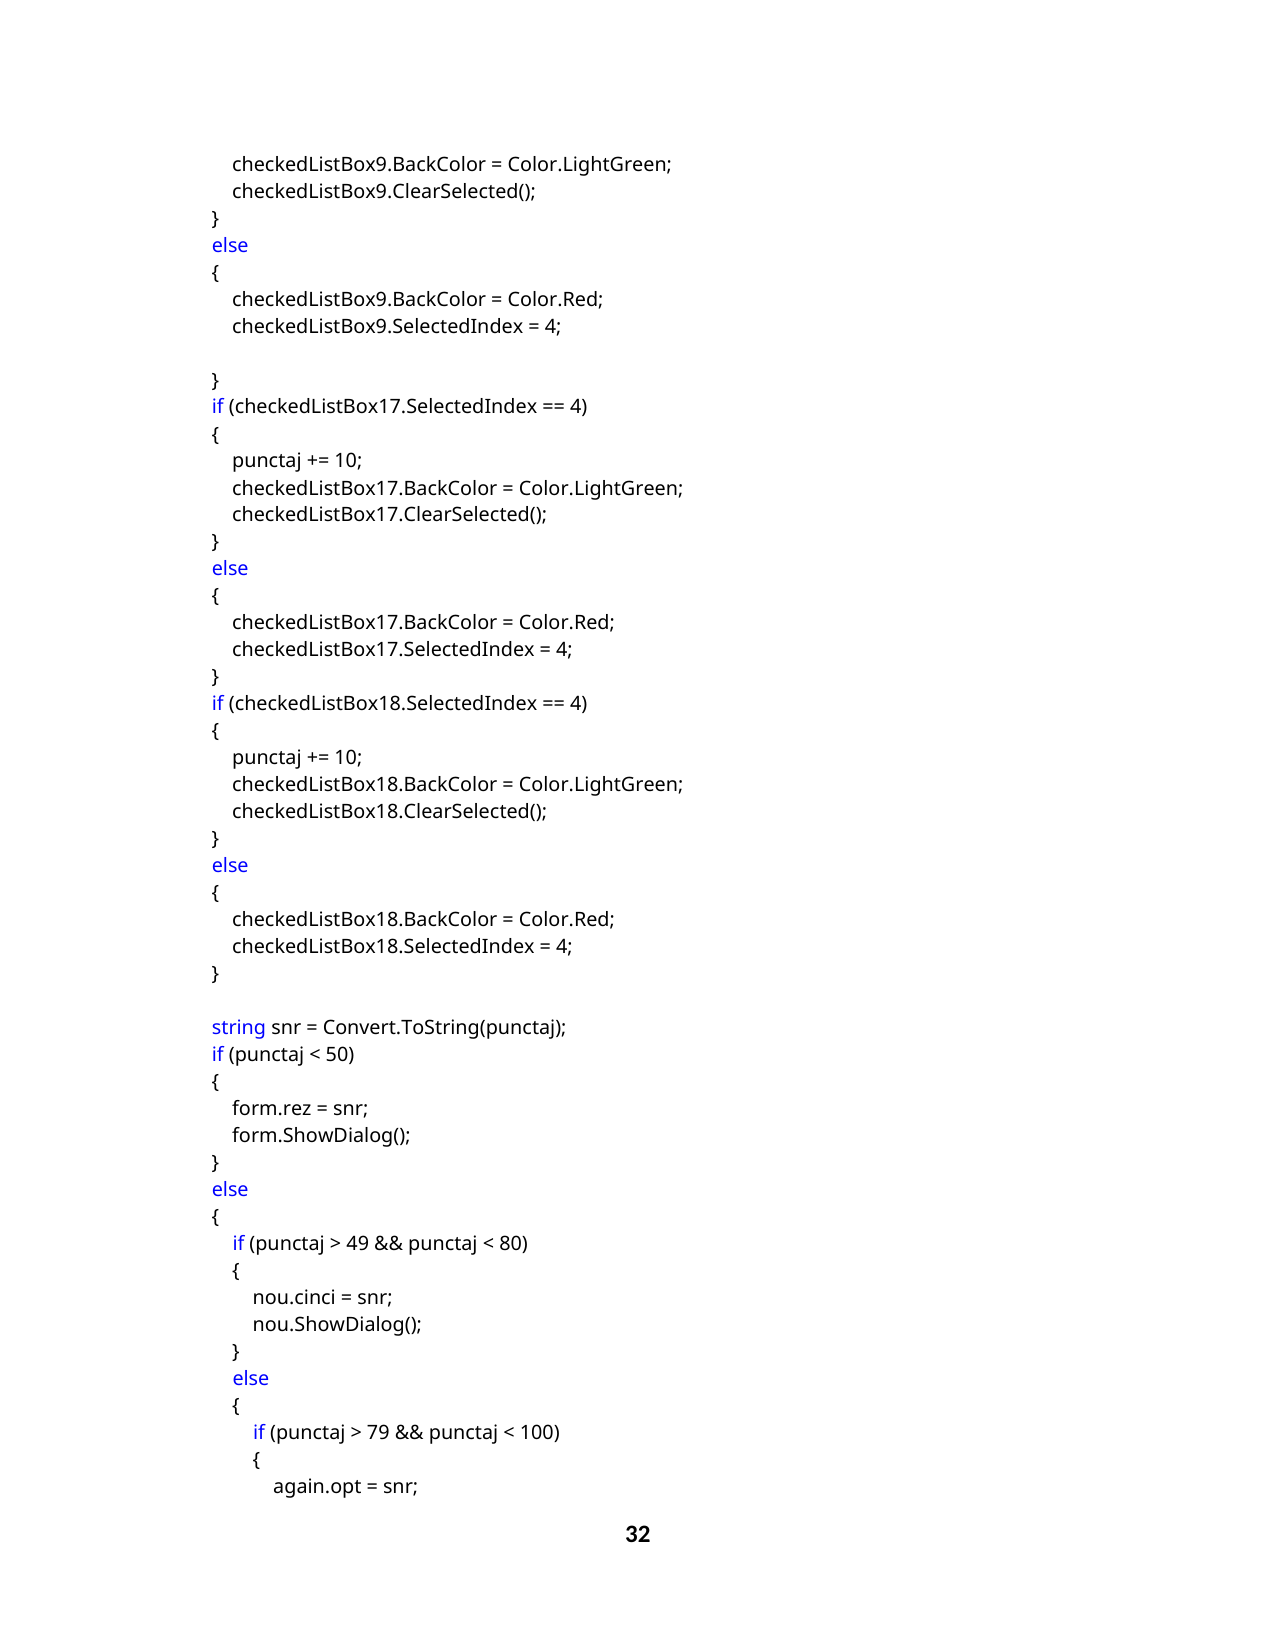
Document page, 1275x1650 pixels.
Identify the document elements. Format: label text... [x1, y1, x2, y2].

text { [150, 717, 1125, 743]
text } [150, 663, 1125, 689]
text } [150, 1148, 1125, 1175]
text nou.ShowDialog(); [150, 1310, 1125, 1337]
text checkedListBox18.BackColor = Color.Red; [150, 905, 1125, 932]
text { [150, 1067, 1125, 1094]
text form.ShowDialog(); [150, 1121, 1125, 1148]
text checkedListBox18.BackColor = Color.LightGreen; [150, 771, 1125, 797]
text } [150, 528, 1125, 555]
text else [150, 851, 1125, 878]
text { [150, 878, 1125, 905]
text else [150, 231, 1125, 258]
text else [150, 1364, 1125, 1391]
text checkedListBox17.BackColor = Color.Red; [150, 609, 1125, 636]
text { [150, 1256, 1125, 1283]
text nou.cinci = snr; [150, 1283, 1125, 1310]
text checkedListBox18.SelectedIndex = 4; [150, 932, 1125, 959]
text checkedListBox9.SelectedIndex = 4; [150, 312, 1125, 339]
text checkedListBox17.BackColor = Color.LightGreen; [150, 474, 1125, 501]
text again.opt = snr; [150, 1472, 1125, 1499]
text else [150, 555, 1125, 582]
text string snr = Convert.ToString(punctaj); [150, 1013, 1125, 1040]
text checkedListBox9.BackColor = Color.Red; [150, 285, 1125, 312]
text checkedListBox18.ClearSelected(); [150, 797, 1125, 824]
text } [150, 824, 1125, 851]
text if (punctaj < 50) [150, 1040, 1125, 1067]
text if (checkedListBox17.SelectedIndex == 4) [150, 393, 1125, 420]
text { [150, 1445, 1125, 1472]
text } [150, 959, 1125, 986]
text if (punctaj > 49 && punctaj < 80) [150, 1229, 1125, 1256]
text checkedListBox17.SelectedIndex = 4; [150, 636, 1125, 663]
text { [150, 582, 1125, 609]
text } [150, 204, 1125, 231]
text { [150, 1391, 1125, 1418]
text punctaj += 10; [150, 447, 1125, 474]
text { [150, 258, 1125, 285]
text else [150, 1175, 1125, 1202]
text if (checkedListBox18.SelectedIndex == 4) [150, 689, 1125, 717]
text { [150, 420, 1125, 447]
text form.rez = snr; [150, 1094, 1125, 1121]
text checkedListBox17.ClearSelected(); [150, 501, 1125, 528]
text punctaj += 10; [150, 743, 1125, 771]
text } [150, 1337, 1125, 1364]
text checkedListBox9.BackColor = Color.LightGreen; [150, 150, 1125, 177]
text checkedListBox9.ClearSelected(); [150, 177, 1125, 204]
text } [150, 366, 1125, 393]
text if (punctaj > 79 && punctaj < 100) [150, 1418, 1125, 1445]
text { [150, 1202, 1125, 1229]
